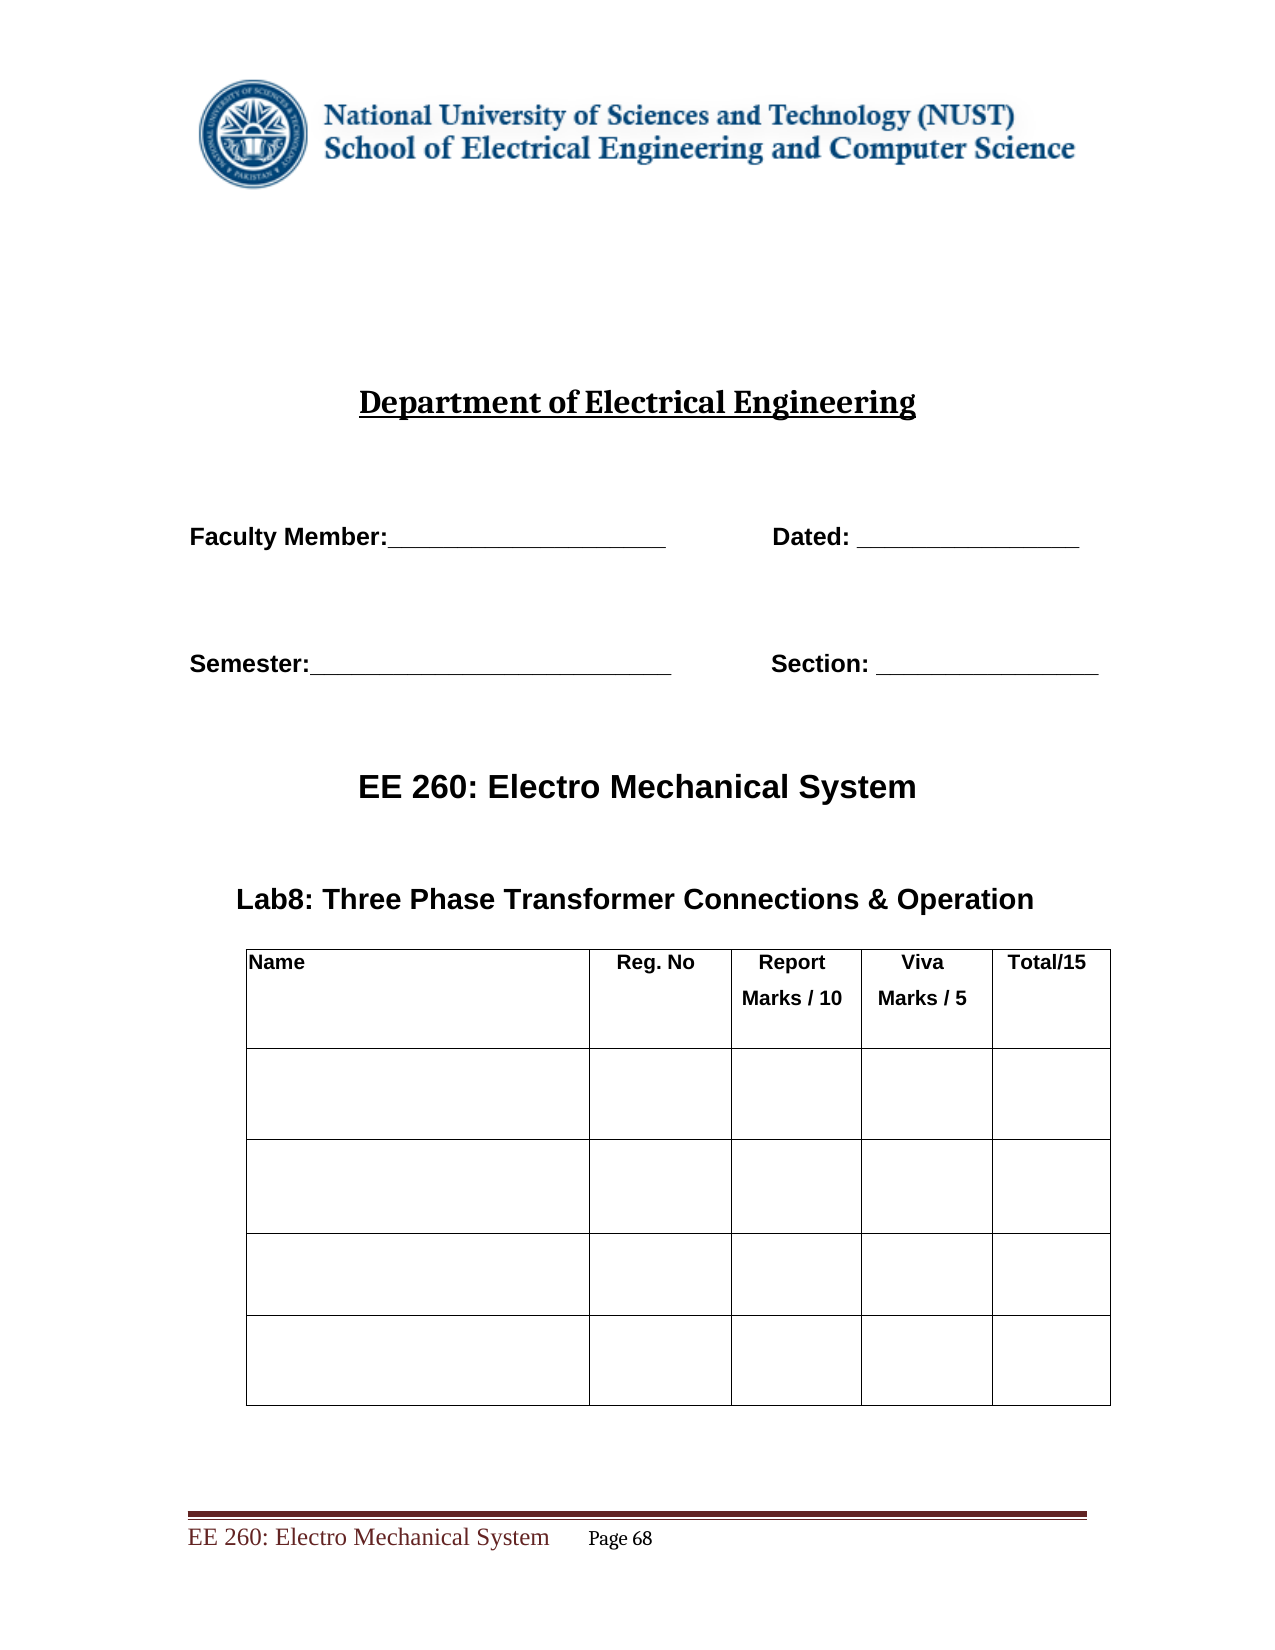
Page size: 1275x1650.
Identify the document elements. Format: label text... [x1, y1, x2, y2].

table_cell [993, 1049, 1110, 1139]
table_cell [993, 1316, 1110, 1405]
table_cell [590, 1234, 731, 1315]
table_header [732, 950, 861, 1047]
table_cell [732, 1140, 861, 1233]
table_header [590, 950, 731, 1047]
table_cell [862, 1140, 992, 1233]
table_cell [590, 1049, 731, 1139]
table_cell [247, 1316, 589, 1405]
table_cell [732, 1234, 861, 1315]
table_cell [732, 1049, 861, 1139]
text Lab8: Three Phase Transformer Connections & Operation [187, 882, 1087, 916]
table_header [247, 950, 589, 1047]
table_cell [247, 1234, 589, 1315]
subtitle Department of Electrical Engineering [187, 383, 1087, 455]
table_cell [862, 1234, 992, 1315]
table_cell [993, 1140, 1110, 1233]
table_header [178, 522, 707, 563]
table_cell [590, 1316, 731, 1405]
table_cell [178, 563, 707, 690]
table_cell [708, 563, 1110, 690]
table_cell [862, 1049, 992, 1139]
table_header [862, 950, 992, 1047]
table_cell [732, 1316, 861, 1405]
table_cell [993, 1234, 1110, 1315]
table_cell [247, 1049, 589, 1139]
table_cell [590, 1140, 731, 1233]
text EE 260: Electro Mechanical System [187, 767, 1087, 805]
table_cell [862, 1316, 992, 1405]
picture [187, 75, 1088, 199]
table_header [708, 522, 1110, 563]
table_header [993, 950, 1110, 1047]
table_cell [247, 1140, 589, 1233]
